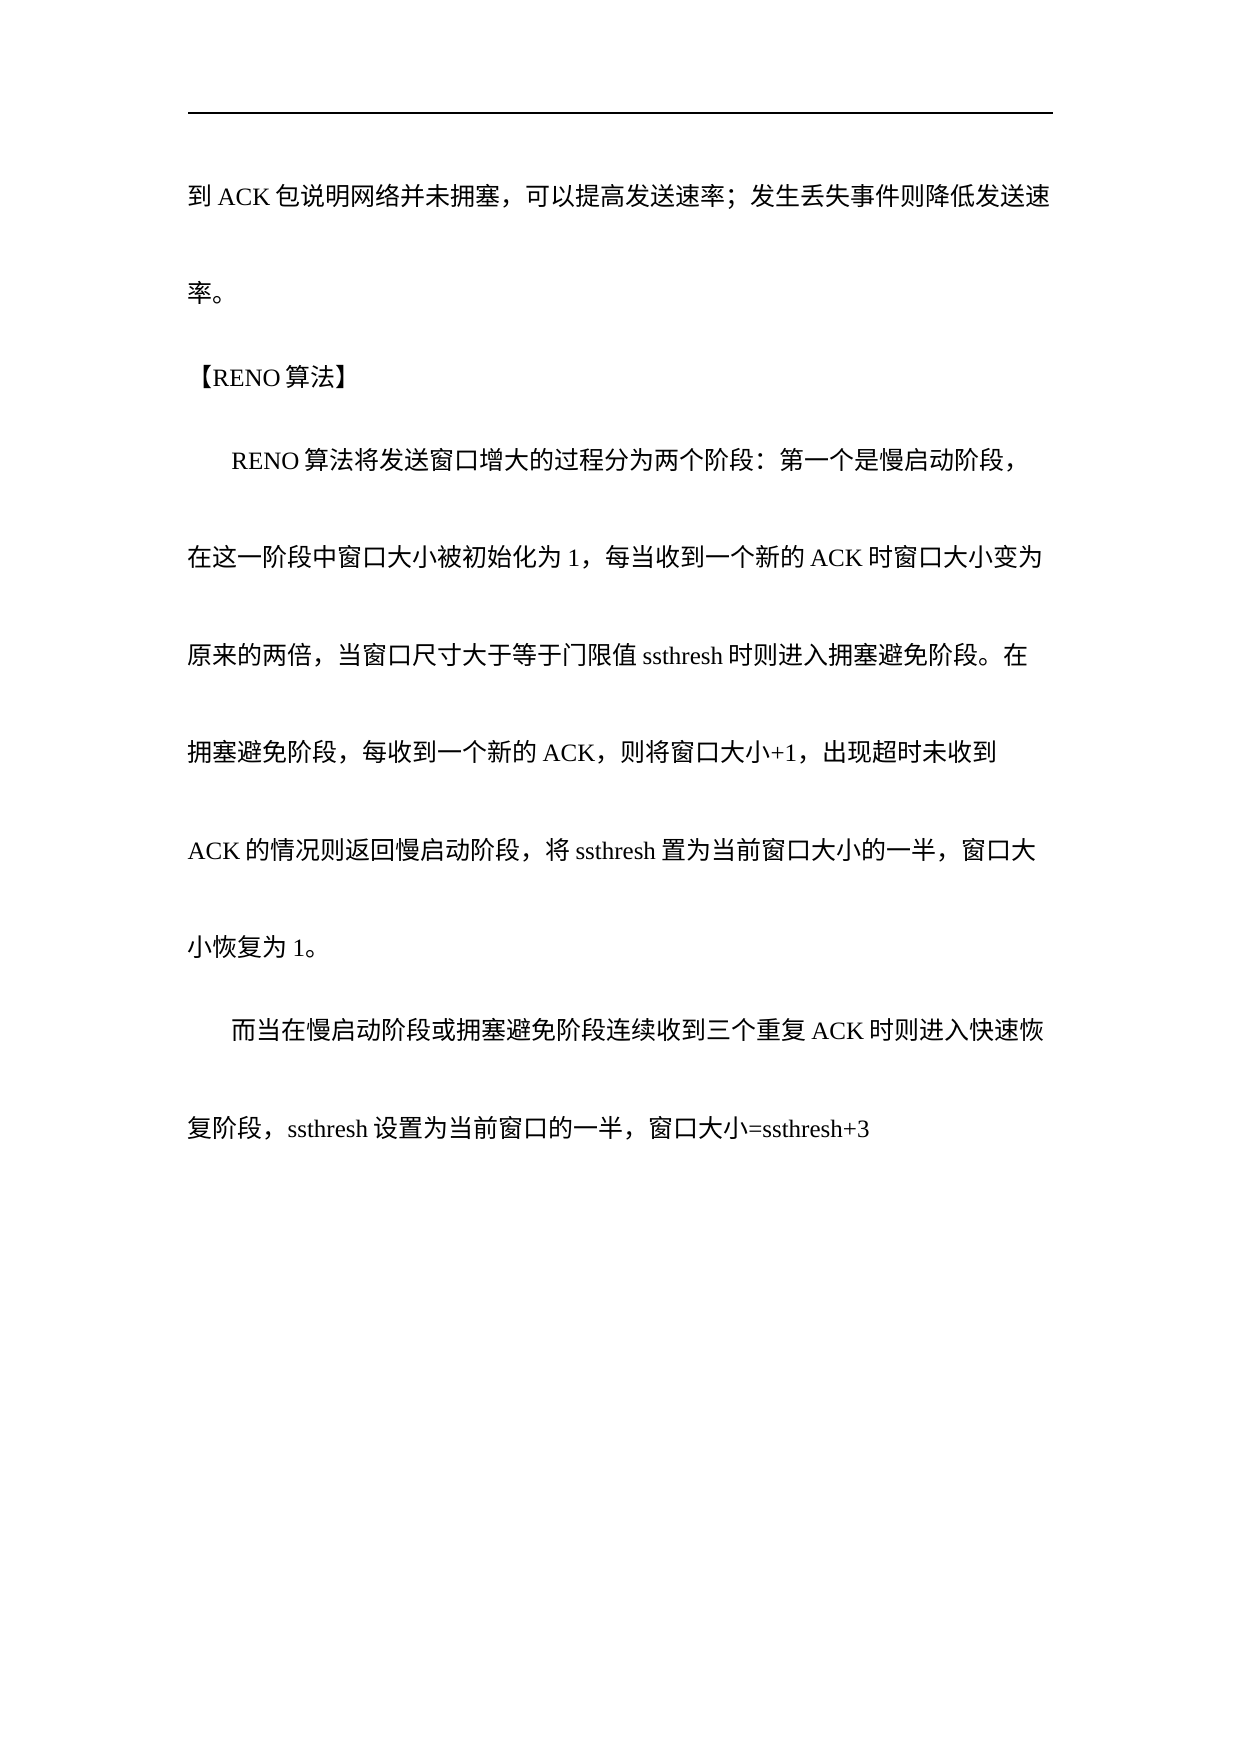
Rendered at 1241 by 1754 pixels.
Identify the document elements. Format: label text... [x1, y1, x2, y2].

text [187, 162, 1053, 324]
text RENO算法将发送窗口增大的过程分为两个阶段：第一个是慢启动阶段，在这一阶段中窗口大小被初始化为1，每当收到一个新的ACK时窗口大小变为原来的两倍，当窗口尺寸大于等于门限值ssthresh时则进入拥塞避免阶段。在拥塞避免阶段，每收到一个新的ACK，则将窗口大小+1，出现超时未收到ACK的情况则返回慢启动阶段，将ssthresh置为当前窗口大小的一半，窗口大小恢复为1。 [187, 426, 1053, 978]
text 而当在慢启动阶段或拥塞避免阶段连续收到三个重复ACK时则进入快速恢复阶段，ssthresh设置为当前窗口的一半，窗口大小=ssthresh+3 [187, 996, 1053, 1159]
text 【RENO算法】 [187, 343, 1053, 408]
